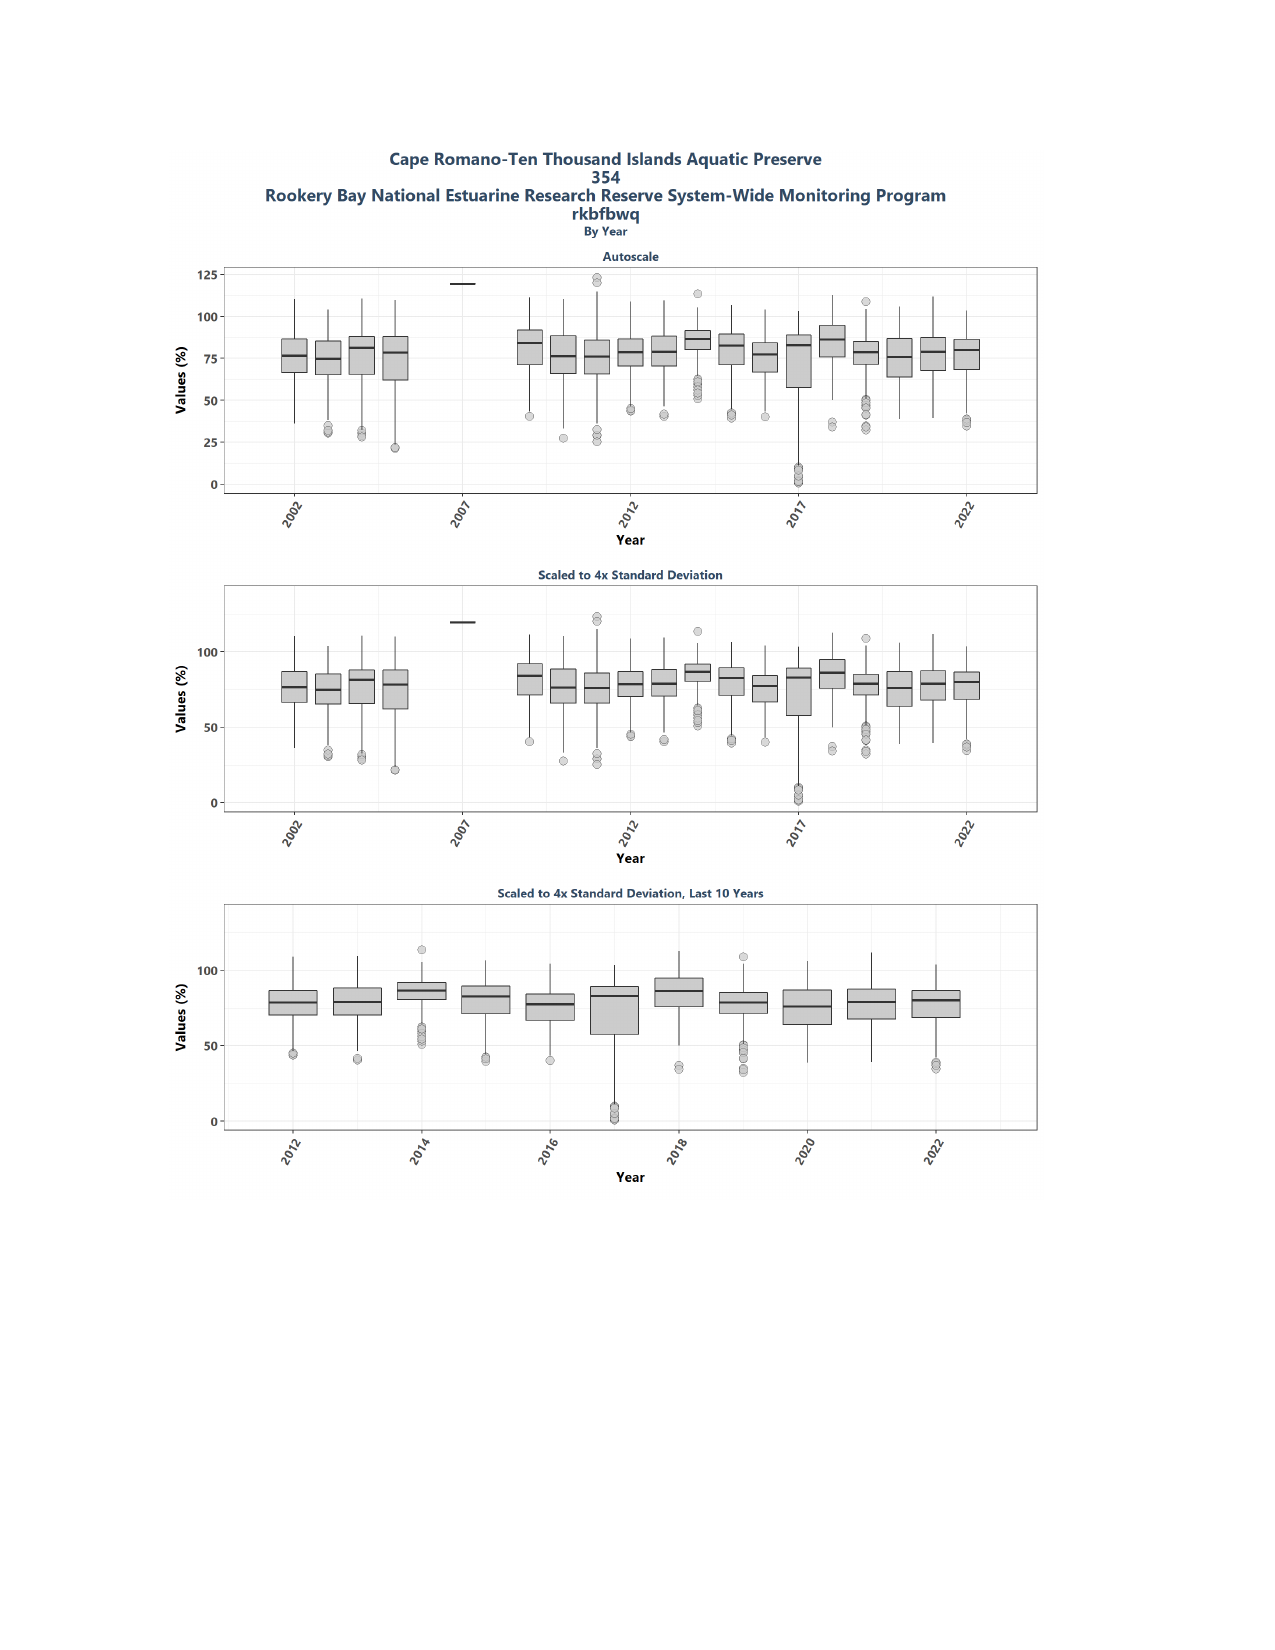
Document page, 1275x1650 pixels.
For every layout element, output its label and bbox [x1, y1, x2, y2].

picture [168, 150, 1044, 1200]
